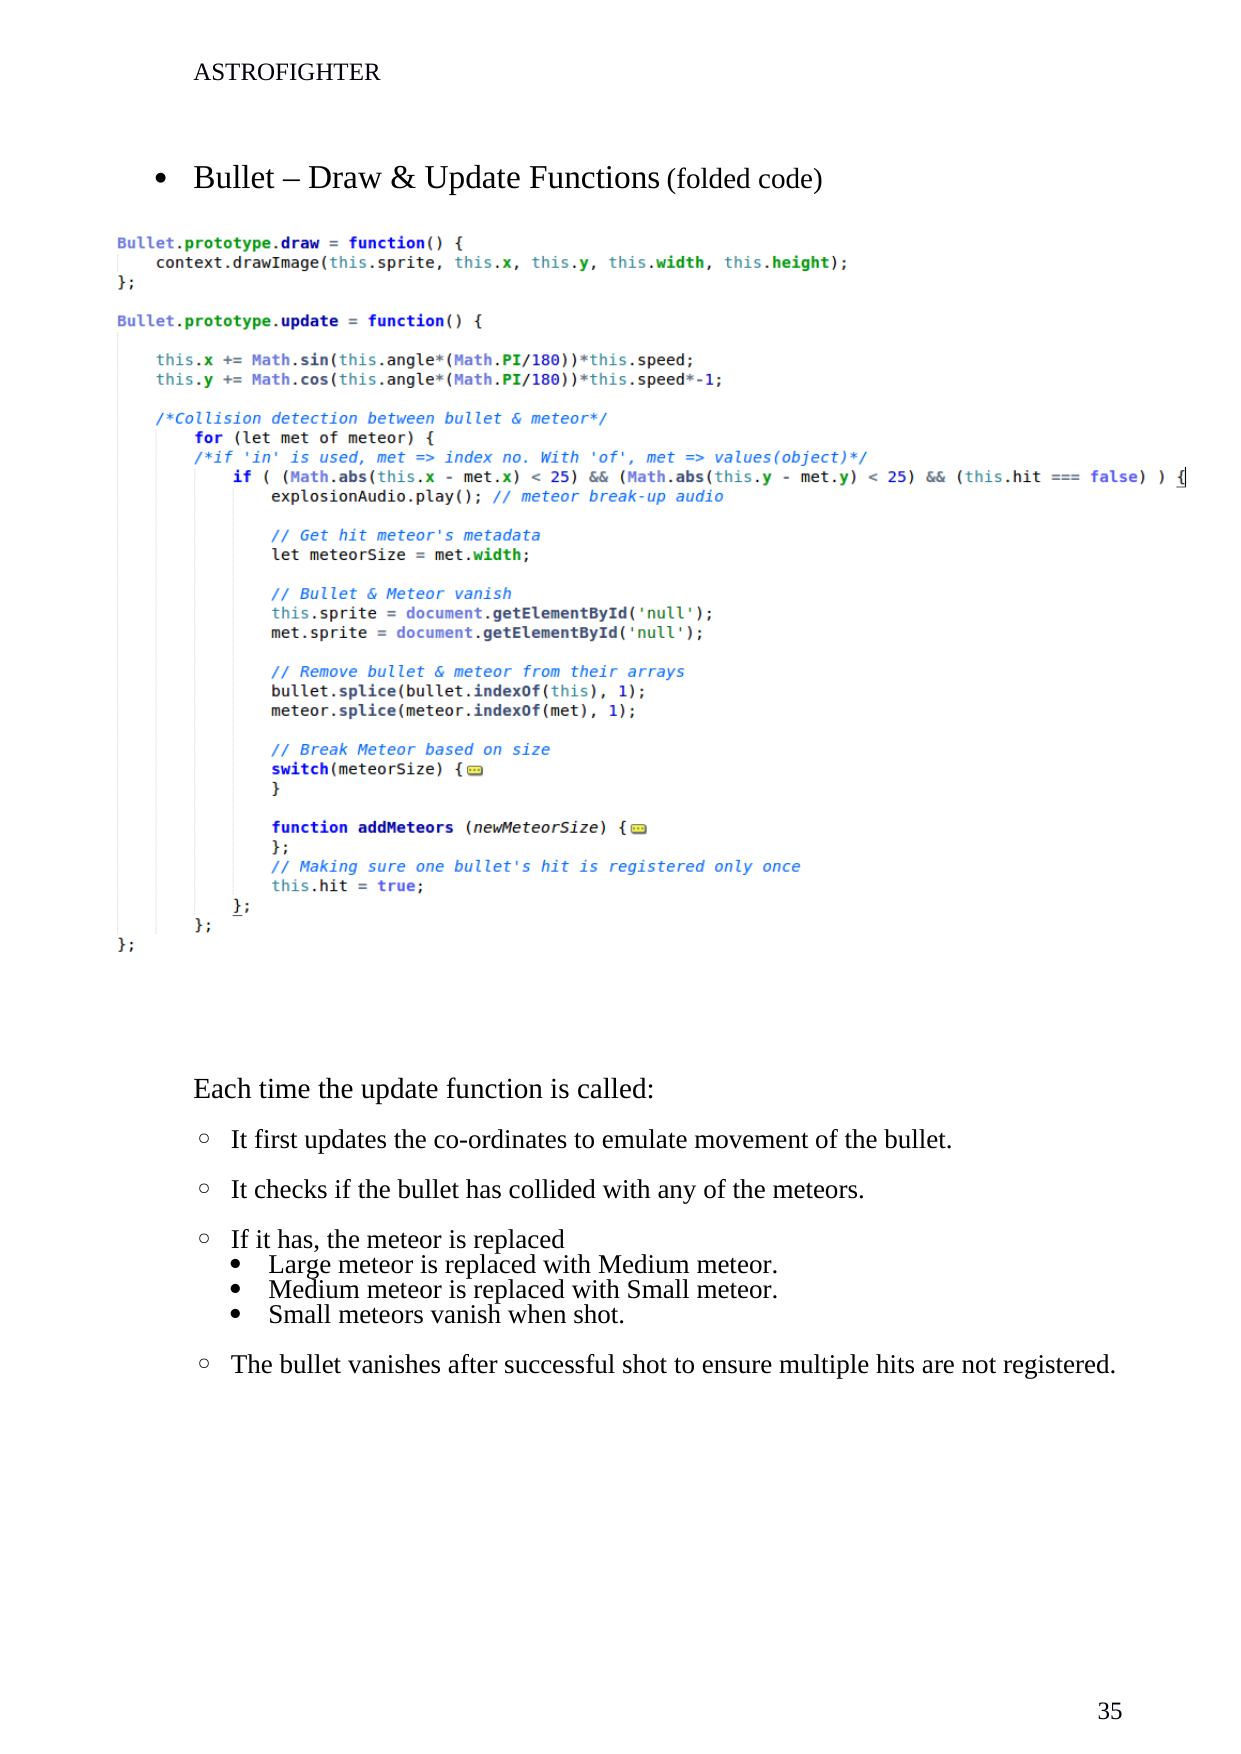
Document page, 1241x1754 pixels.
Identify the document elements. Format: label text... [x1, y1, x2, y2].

list It checks if the bullet has collided with any of the meteors. [193, 1178, 1122, 1203]
list Large meteor is replaced with Medium meteor. [231, 1253, 1122, 1278]
list Bullet – Draw & Update Functions (folded code) [156, 168, 673, 193]
list The bullet vanishes after successful shot to ensure multiple hits are not registered. [193, 1353, 1122, 1378]
list If it has, the meteor is replaced [193, 1228, 1122, 1253]
list It first updates the co-ordinates to emulate movement of the bullet. [193, 1128, 1122, 1153]
list Medium meteor is replaced with Small meteor. [231, 1278, 1122, 1303]
list Small meteors vanish when shot. [231, 1303, 1122, 1328]
list Each time the update function is called: [193, 1078, 1122, 1103]
list Bullet – Draw & Update Functions (folded code) [670, 168, 1122, 193]
picture [100, 230, 1216, 954]
